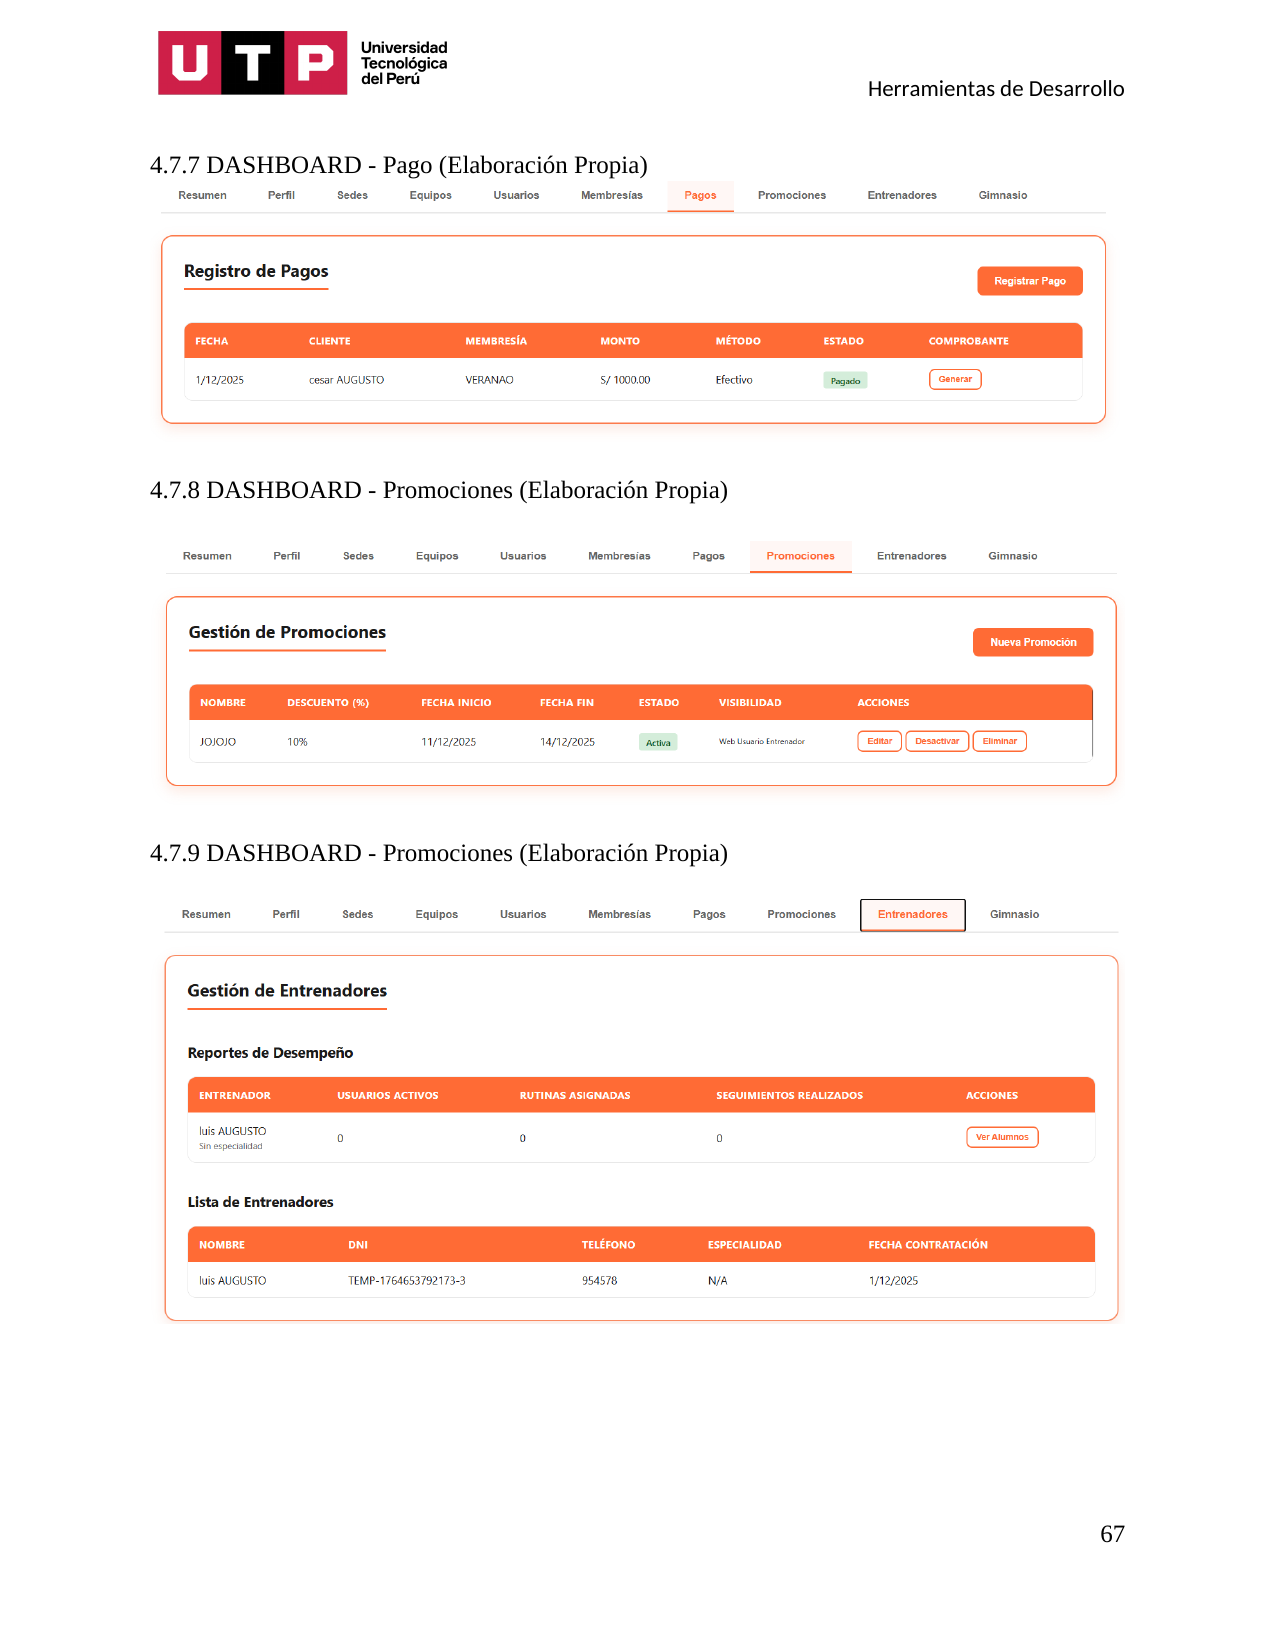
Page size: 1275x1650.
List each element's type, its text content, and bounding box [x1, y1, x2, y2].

picture [150, 537, 1125, 805]
text 4.7.7 DASHBOARD - Pago (Elaboración Propia) 4.7.8 DASHBOARD - Promociones (Elaboración Propia) 4.7.9 DASHBOARD - Promociones (Elaboración Propia) 4.7.9 DASHBOARD – Gimnasio (Elaboración Propia) [150, 805, 1125, 899]
text 4.7.7 DASHBOARD - Pago (Elaboración Propia) 4.7.8 DASHBOARD - Promociones (Elaboración Propia) 4.7.9 DASHBOARD - Promociones (Elaboración Propia) 4.7.9 DASHBOARD – Gimnasio (Elaboración Propia) [150, 442, 1125, 537]
picture [150, 181, 1125, 442]
picture [150, 899, 1125, 1324]
picture [150, 22, 458, 104]
text 4.7.7 DASHBOARD - Pago (Elaboración Propia) 4.7.8 DASHBOARD - Promociones (Elaboración Propia) 4.7.9 DASHBOARD - Promociones (Elaboración Propia) 4.7.9 DASHBOARD – Gimnasio (Elaboración Propia) [150, 150, 1125, 181]
